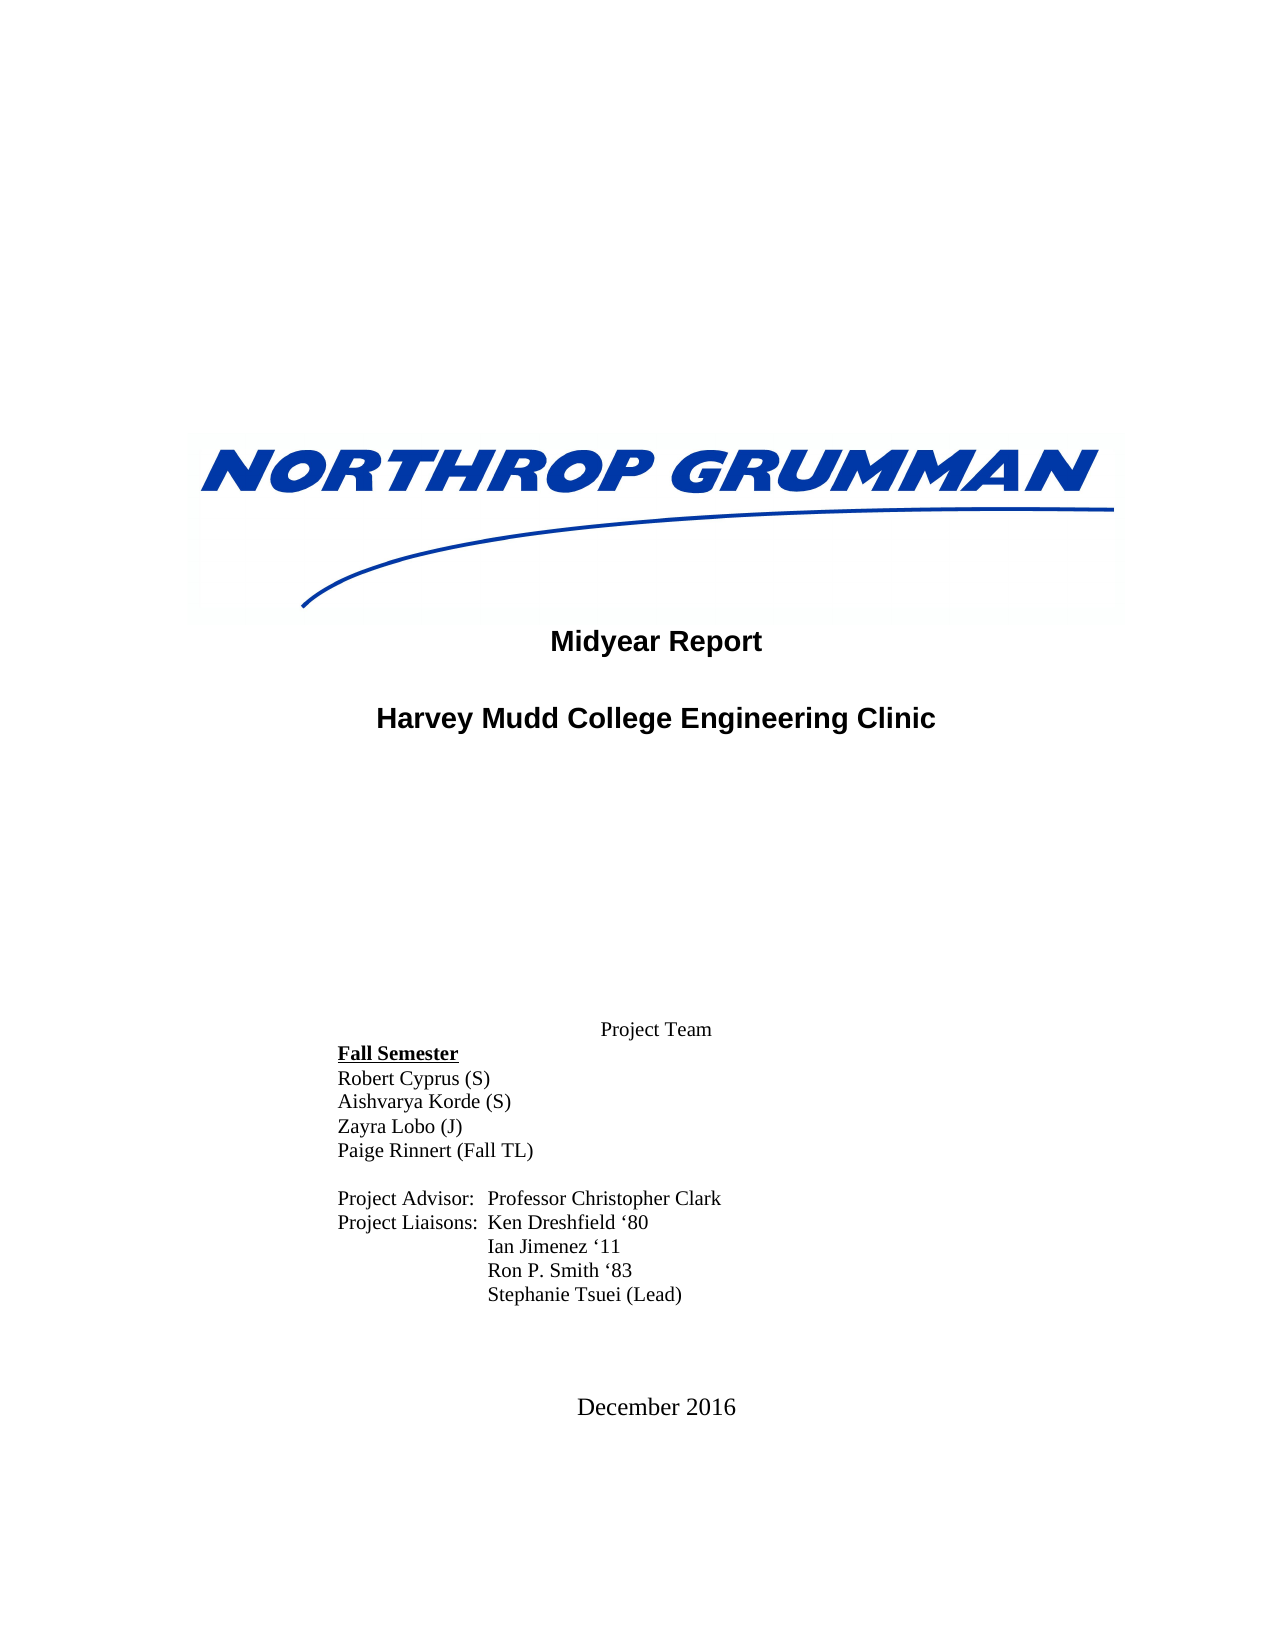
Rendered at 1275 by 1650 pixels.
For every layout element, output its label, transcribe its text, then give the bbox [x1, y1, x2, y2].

text Project Advisor: Professor Christopher Clark [337, 1186, 1125, 1210]
text Ian Jimenez ‘11 [337, 1234, 1125, 1258]
text Midyear Report [187, 625, 1125, 658]
text Aishvarya Korde (S) [337, 1089, 1125, 1113]
text Zayra Lobo (J) [337, 1113, 1125, 1138]
text Stephanie Tsuei (Lead) [337, 1282, 1125, 1306]
text Project Liaisons: Ken Dreshfield ‘80 [337, 1210, 1125, 1234]
text Paige Rinnert (Fall TL) [337, 1138, 1125, 1162]
text Harvey Mudd College Engineering Clinic [187, 701, 1125, 734]
text Project Team [187, 1017, 1125, 1041]
picture [187, 433, 1125, 625]
text Robert Cyprus (S) [337, 1065, 1125, 1089]
text Fall Semester [337, 1041, 1125, 1065]
text December 2016 [187, 1392, 1125, 1421]
text Ron P. Smith ‘83 [337, 1258, 1125, 1282]
